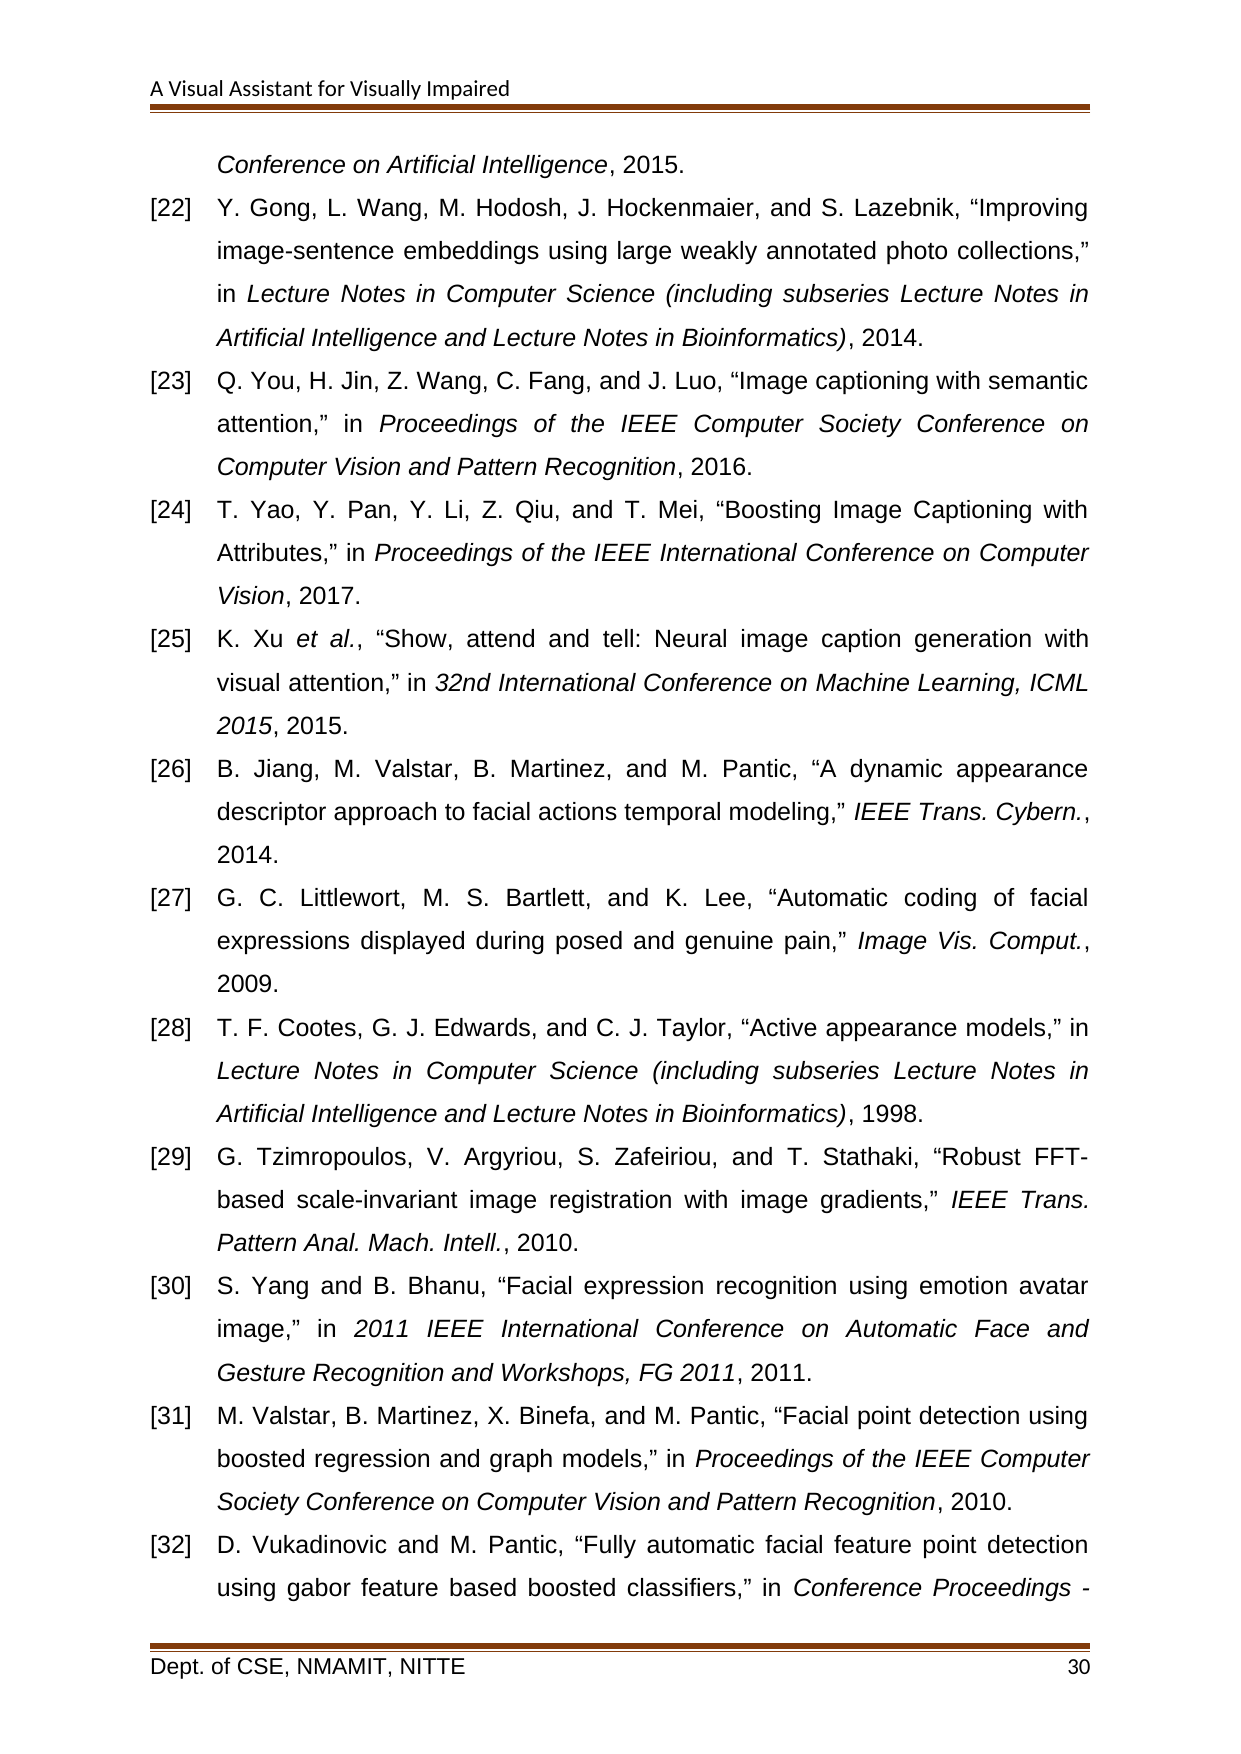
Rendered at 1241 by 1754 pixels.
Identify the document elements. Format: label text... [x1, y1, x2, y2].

text [29] G. Tzimropoulos, V. Argyriou, S. Zafeiriou, and T. Stathaki, “Robust FFT-based scale-invariant image registration with image gradients,” IEEE Trans. Pattern Anal. Mach. Intell., 2010. [150, 1142, 1090, 1257]
text [30] S. Yang and B. Bhanu, “Facial expression recognition using emotion avatar image,” in 2011 IEEE International Conference on Automatic Face and Gesture Recognition and Workshops, FG 2011, 2011. [150, 1271, 1090, 1386]
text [150, 150, 1090, 179]
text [150, 1530, 1090, 1602]
text [23] Q. You, H. Jin, Z. Wang, C. Fang, and J. Luo, “Image captioning with semantic attention,” in Proceedings of the IEEE Computer Society Conference on Computer Vision and Pattern Recognition, 2016. [150, 366, 1090, 481]
text [24] T. Yao, Y. Pan, Y. Li, Z. Qiu, and T. Mei, “Boosting Image Captioning with Attributes,” in Proceedings of the IEEE International Conference on Computer Vision, 2017. [150, 495, 1090, 610]
text [22] Y. Gong, L. Wang, M. Hodosh, J. Hockenmaier, and S. Lazebnik, “Improving image-sentence embeddings using large weakly annotated photo collections,” in Lecture Notes in Computer Science (including subseries Lecture Notes in Artificial Intelligence and Lecture Notes in Bioinformatics), 2014. [150, 193, 1090, 351]
text [28] T. F. Cootes, G. J. Edwards, and C. J. Taylor, “Active appearance models,” in Lecture Notes in Computer Science (including subseries Lecture Notes in Artificial Intelligence and Lecture Notes in Bioinformatics), 1998. [150, 1012, 1090, 1127]
text [31] M. Valstar, B. Martinez, X. Binefa, and M. Pantic, “Facial point detection using boosted regression and graph models,” in Proceedings of the IEEE Computer Society Conference on Computer Vision and Pattern Recognition, 2010. [150, 1401, 1090, 1516]
text [26] B. Jiang, M. Valstar, B. Martinez, and M. Pantic, “A dynamic appearance descriptor approach to facial actions temporal modeling,” IEEE Trans. Cybern., 2014. [150, 754, 1090, 869]
text [27] G. C. Littlewort, M. S. Bartlett, and K. Lee, “Automatic coding of facial expressions displayed during posed and genuine pain,” Image Vis. Comput., 2009. [150, 883, 1090, 998]
text [25] K. Xu et al., “Show, attend and tell: Neural image caption generation with visual attention,” in 32nd International Conference on Machine Learning, ICML 2015, 2015. [150, 624, 1090, 739]
